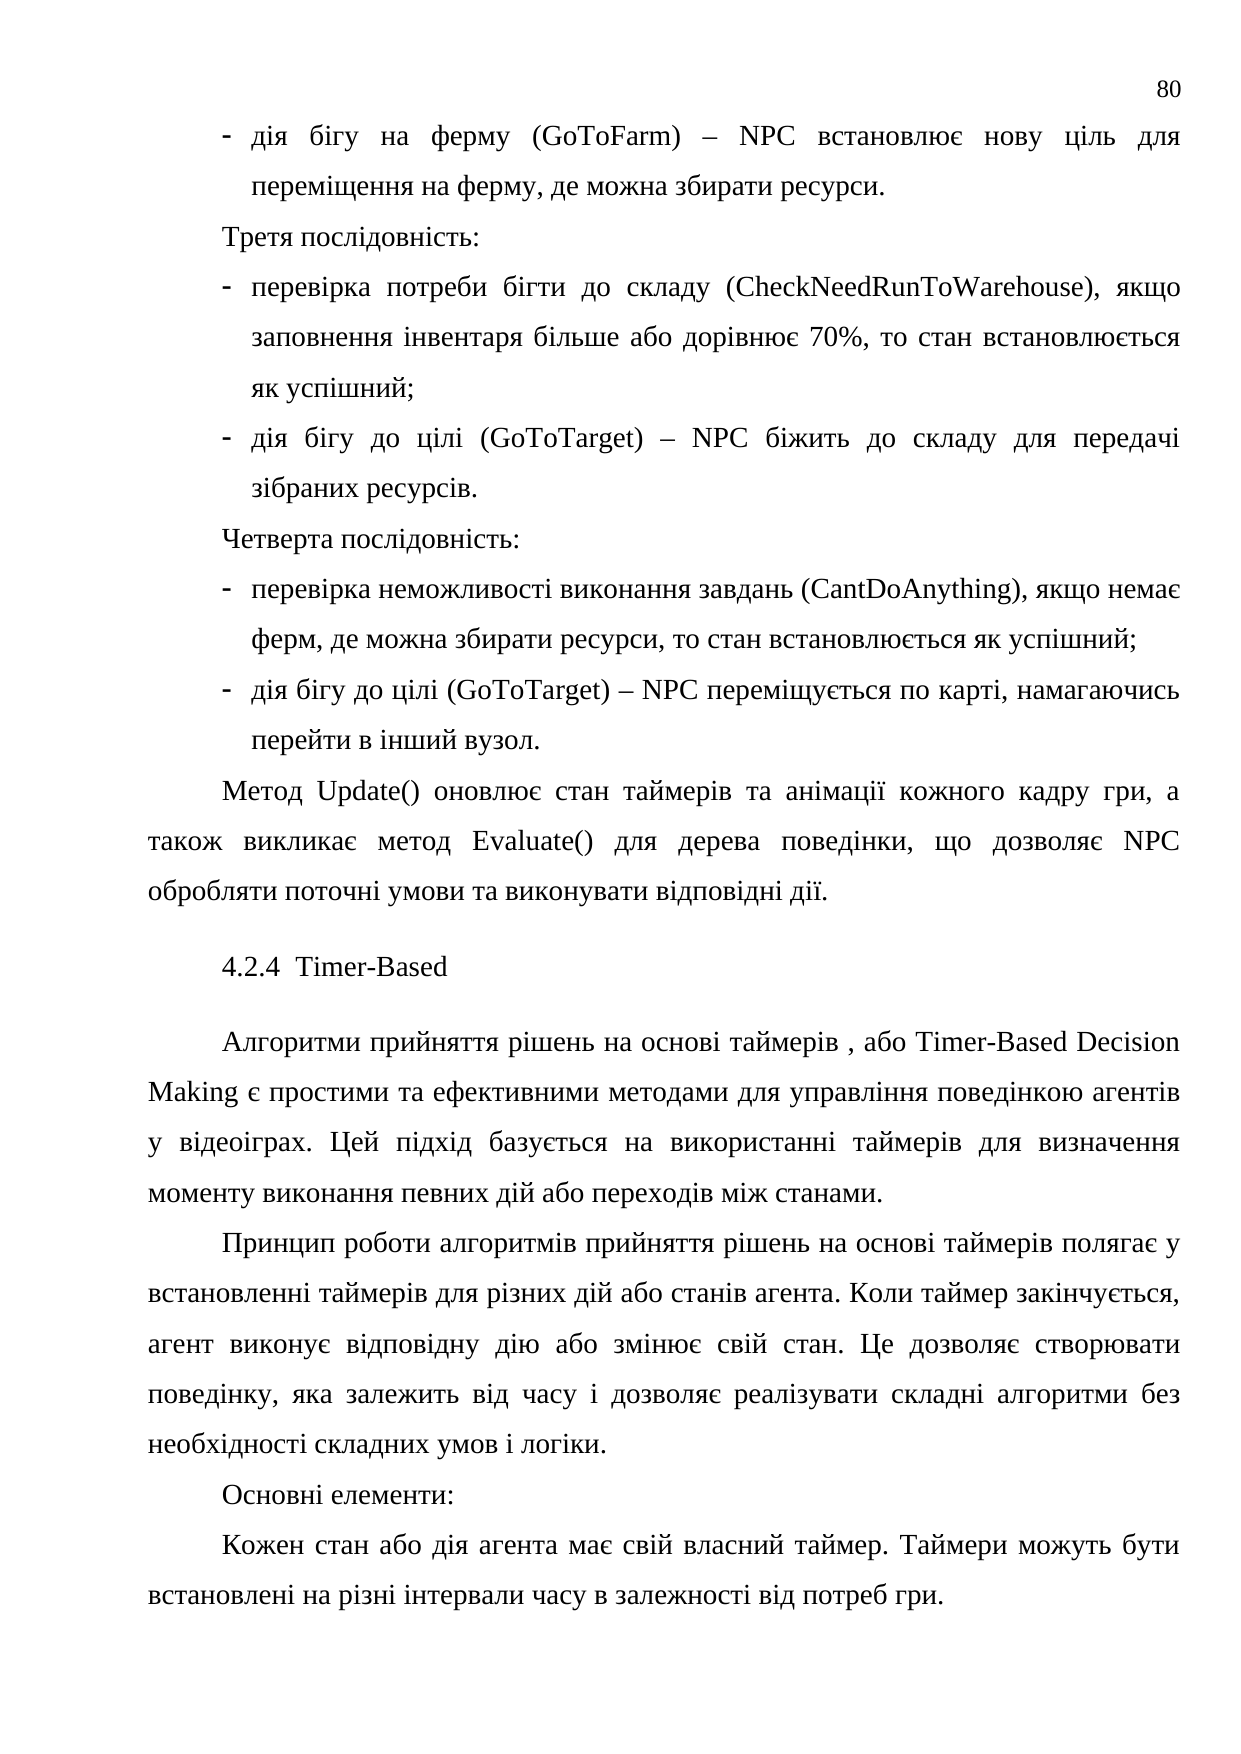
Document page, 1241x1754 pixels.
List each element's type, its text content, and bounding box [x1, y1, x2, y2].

text Третя послідовність: [148, 219, 1181, 252]
text перевірка неможливості виконання завдань (CantDoAnything), якщо немає ферм, де можна збирати ресурси, то стан встановлюється як успішний; [222, 571, 1181, 655]
text Принцип роботи алгоритмів прийняття рішень на основі таймерів полягає у встановленні таймерів для різних дій або станів агента. Коли таймер закінчується, агент виконує відповідну дію або змінює свій стан. Це дозволяє створювати поведінку, яка залежить від часу і дозволяє реалізувати складні алгоритми без необхідності складних умов і логіки. [148, 1225, 1181, 1460]
text Алгоритми прийняття рішень на основі таймерів , або Timer-Based Decision Making є простими та ефективними методами для управління поведінкою агентів у відеоіграх. Цей підхід базується на використанні таймерів для визначення моменту виконання певних дій або переходів між станами. [148, 1024, 1181, 1208]
text перевірка потреби бігти до складу (CheckNeedRunToWarehouse), якщо заповнення інвентаря більше або дорівнює 70%, то стан встановлюється як успішний; [222, 269, 1181, 403]
text дія бігу на ферму (GoToFarm) – NPC встановлює нову ціль для переміщення на ферму, де можна збирати ресурси. [222, 118, 1181, 202]
text дія бігу до цілі (GoToTarget) – NPC біжить до складу для передачі зібраних ресурсів. [222, 420, 1181, 504]
text Четверта послідовність: [148, 521, 1181, 554]
subtitle Timer-Based [222, 949, 1181, 982]
text Кожен стан або дія агента має свій власний таймер. Таймери можуть бути встановлені на різні інтервали часу в залежності від потреб гри. [148, 1527, 1181, 1611]
text Основні елементи: [148, 1477, 1181, 1510]
text дія бігу до цілі (GoToTarget) – NPC переміщується по карті, намагаючись перейти в інший вузол. [222, 672, 1181, 756]
text Метод Update() оновлює стан таймерів та анімації кожного кадру гри, а також викликає метод Evaluate() для дерева поведінки, що дозволяє NPC обробляти поточні умови та виконувати відповідні дії. [148, 773, 1181, 907]
